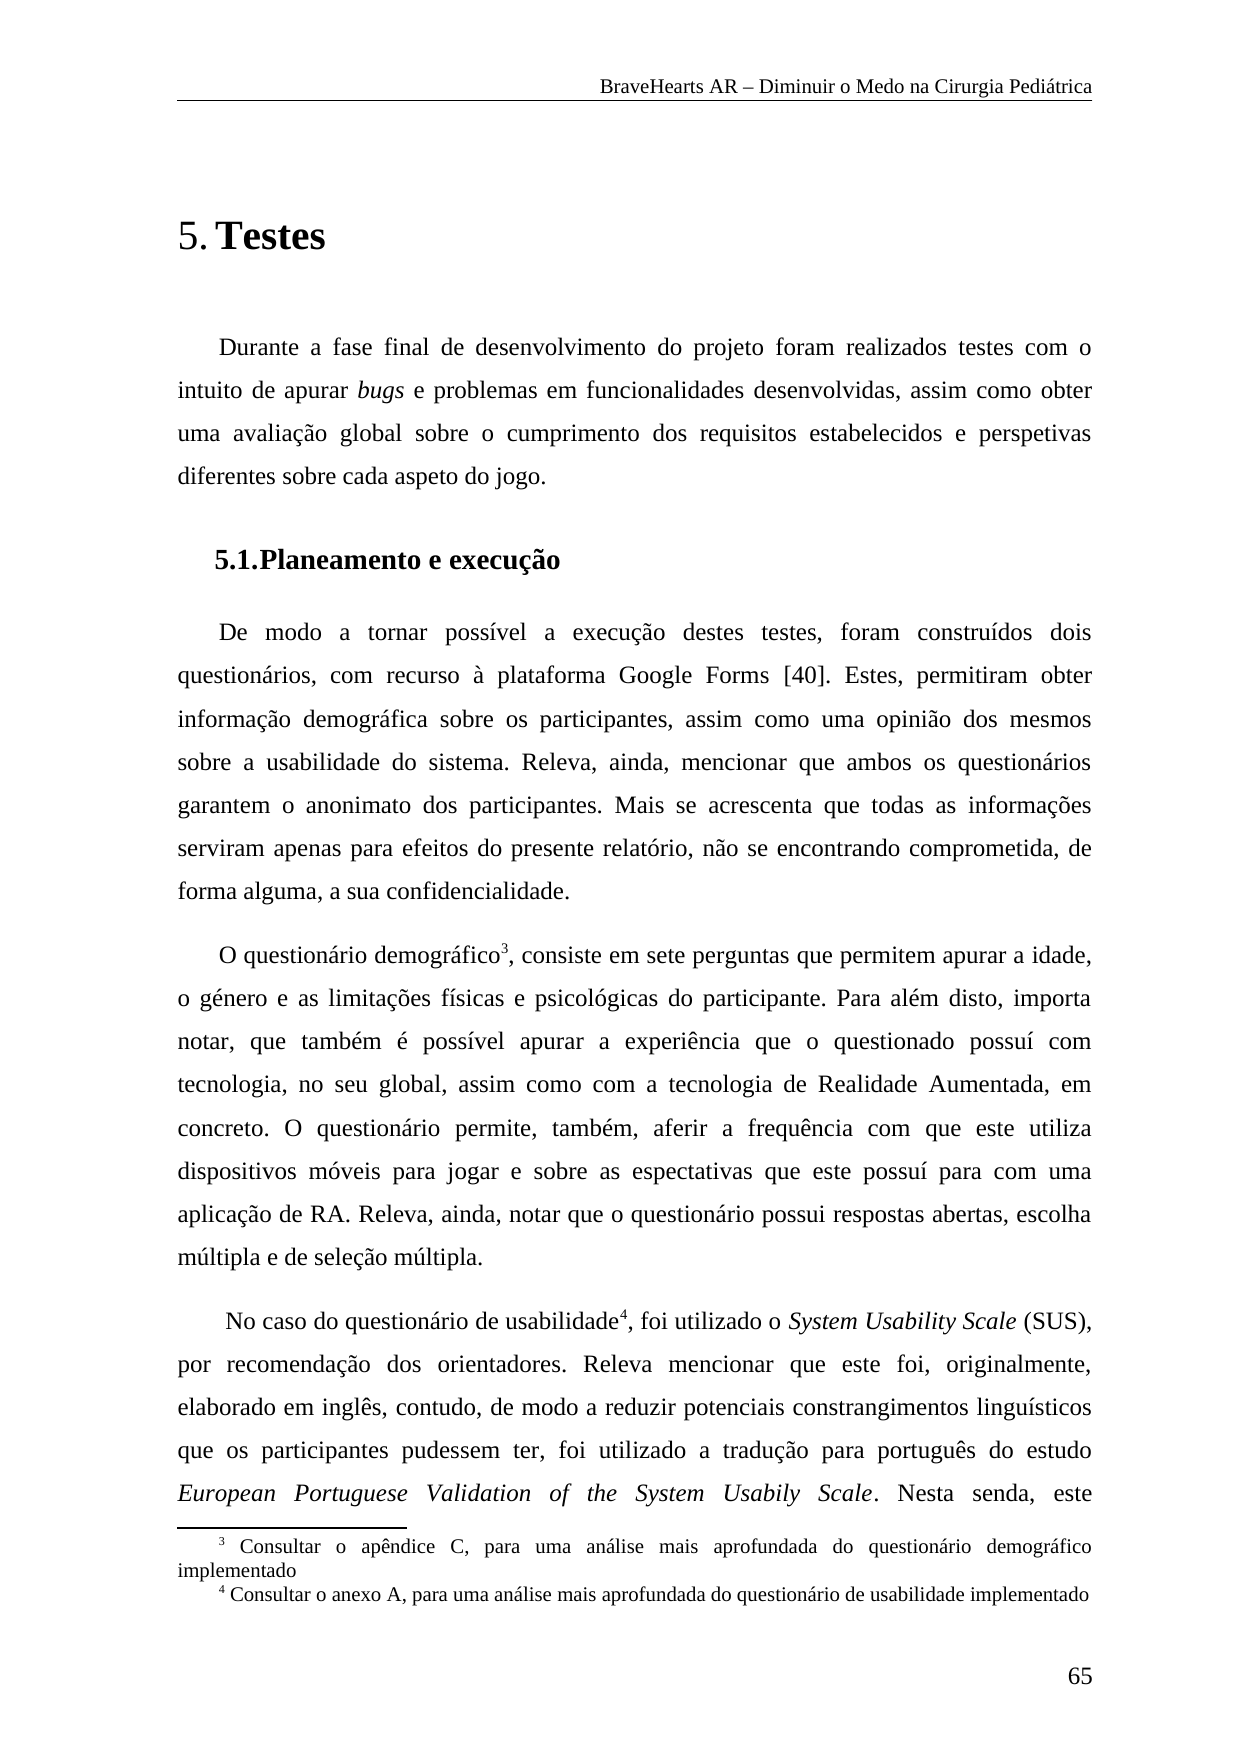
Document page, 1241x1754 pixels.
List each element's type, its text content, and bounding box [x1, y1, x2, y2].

text De modo a tornar possível a execução destes testes, foram construídos dois questionários, com recurso à plataforma Google Forms [40]. Estes, permitiram obter informação demográfica sobre os participantes, assim como uma opinião dos mesmos sobre a usabilidade do sistema. Releva, ainda, mencionar que ambos os questionários garantem o anonimato dos participantes. Mais se acrescenta que todas as informações serviram apenas para efeitos do presente relatório, não se encontrando comprometida, de forma alguma, a sua confidencialidade. [177, 617, 1092, 905]
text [177, 1306, 1092, 1507]
text Durante a fase final de desenvolvimento do projeto foram realizados testes com o intuito de apurar bugs e problemas em funcionalidades desenvolvidas, assim como obter uma avaliação global sobre o cumprimento dos requisitos estabelecidos e perspetivas diferentes sobre cada aspeto do jogo. [177, 332, 1092, 490]
text O questionário demográfico, consiste em sete perguntas que permitem apurar a idade, o género e as limitações físicas e psicológicas do participante. Para além disto, importa notar, que também é possível apurar a experiência que o questionado possuí com tecnologia, no seu global, assim como com a tecnologia de Realidade Aumentada, em concreto. O questionário permite, também, aferir a frequência com que este utiliza dispositivos móveis para jogar e sobre as espectativas que este possuí para com uma aplicação de RA. Releva, ainda, notar que o questionário possui respostas abertas, escolha múltipla e de seleção múltipla. [177, 940, 1092, 1271]
subtitle Testes [177, 210, 1092, 258]
subtitle Planeamento e execução [214, 542, 1092, 576]
